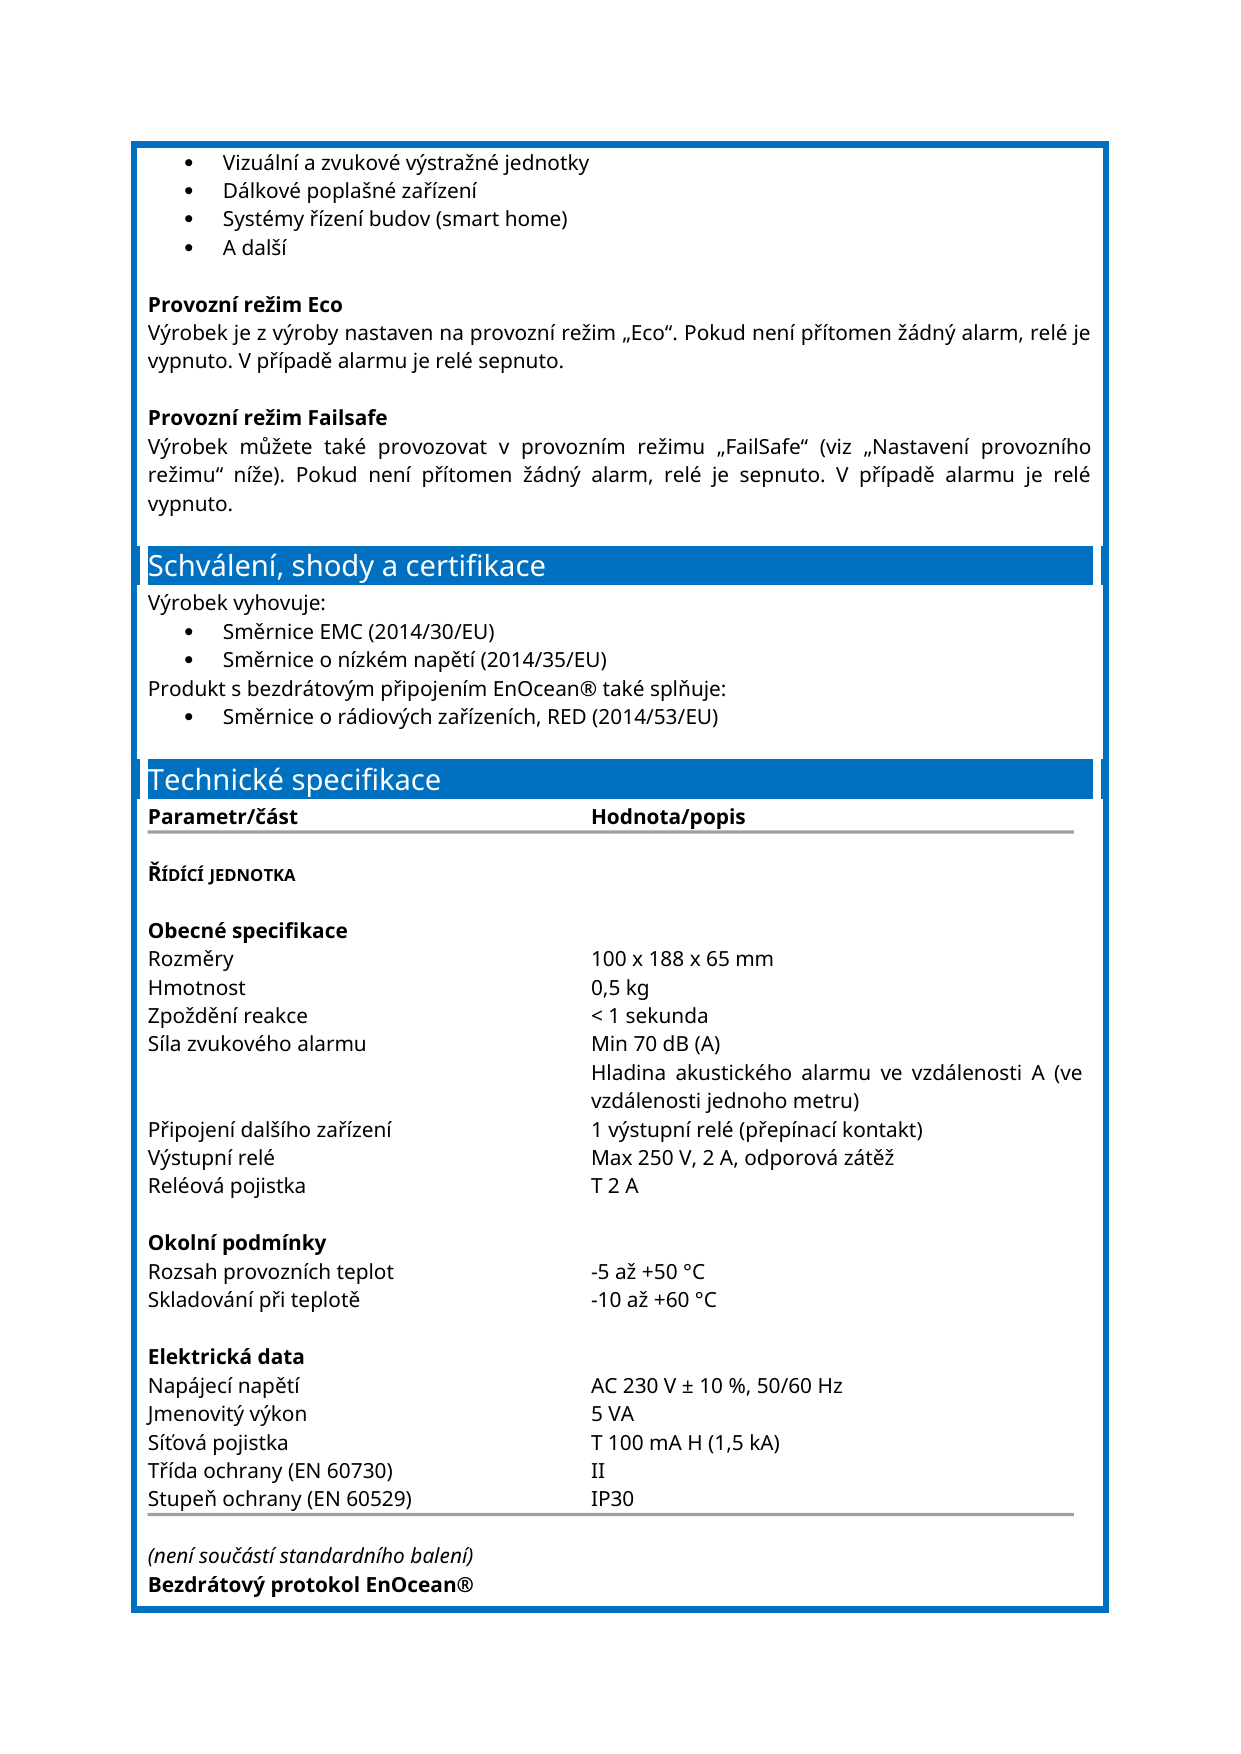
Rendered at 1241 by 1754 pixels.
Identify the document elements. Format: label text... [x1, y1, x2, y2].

text Hmotnost 0,5 kg [148, 973, 1093, 1001]
text Výrobek vyhovuje: [148, 588, 1093, 617]
text Provozní režim Eco [148, 290, 1093, 318]
text Parametr/část Hodnota/popis [148, 802, 1093, 830]
text Stupeň ochrany (EN 60529) IP30 [148, 1484, 1093, 1513]
text Připojení dalšího zařízení 1 výstupní relé (přepínací kontakt) [148, 1115, 1093, 1143]
list Vizuální a zvukové výstražné jednotky [185, 148, 1093, 176]
text Výrobek je z výroby nastaven na provozní režim „Eco“. Pokud není přítomen žádný alarm, relé je vypnuto. V případě alarmu je relé sepnuto. [148, 318, 1093, 375]
text Produkt s bezdrátovým připojením EnOcean® také splňuje: [148, 674, 1093, 702]
text Obecné specifikace [148, 916, 1093, 944]
text Jmenovitý výkon 5 VA [148, 1399, 1093, 1428]
text Provozní režim Failsafe [148, 403, 1093, 432]
list Směrnice o rádiových zařízeních, RED (2014/53/EU) [185, 702, 1093, 731]
list Systémy řízení budov (smart home) [185, 204, 1093, 233]
text Rozměry 100 x 188 x 65 mm [148, 944, 1093, 973]
text Bezdrátový protokol EnOcean® [148, 1570, 1093, 1598]
text Řídící jednotka [148, 859, 1093, 887]
text Rozsah provozních teplot -5 až +50 °C [148, 1257, 1093, 1285]
text Skladování při teplotě -10 až +60 °C [148, 1285, 1093, 1314]
text Schválení, shody a certifikace [148, 546, 1093, 585]
list Směrnice EMC (2014/30/EU) [185, 617, 1093, 645]
list Směrnice o nízkém napětí (2014/35/EU) [185, 645, 1093, 674]
text (není součástí standardního balení) [148, 1541, 1093, 1570]
text Výrobek můžete také provozovat v provozním režimu „FailSafe“ (viz „Nastavení provozního režimu“ níže). Pokud není přítomen žádný alarm, relé je sepnuto. V případě alarmu je relé vypnuto. [148, 432, 1093, 517]
text Síla zvukového alarmu Min 70 dB (A) [148, 1029, 1093, 1058]
text Reléová pojistka T 2 A [148, 1172, 1093, 1200]
text Elektrická data [148, 1342, 1093, 1371]
list Dálkové poplašné zařízení [185, 176, 1093, 204]
text Zpoždění reakce < 1 sekunda [148, 1001, 1093, 1029]
text Síťová pojistka T 100 mA H (1,5 kA) [148, 1428, 1093, 1456]
text Napájecí napětí AC 230 V ± 10 %, 50/60 Hz [148, 1371, 1093, 1399]
text Třída ochrany (EN 60730) II [148, 1456, 1093, 1484]
text Technické specifikace [148, 759, 1093, 799]
list A další [185, 233, 1093, 261]
text Okolní podmínky [148, 1228, 1093, 1257]
text Hladina akustického alarmu ve vzdálenosti A (ve vzdálenosti jednoho metru) [148, 1058, 1093, 1115]
text Výstupní relé Max 250 V, 2 A, odporová zátěž [148, 1143, 1093, 1172]
